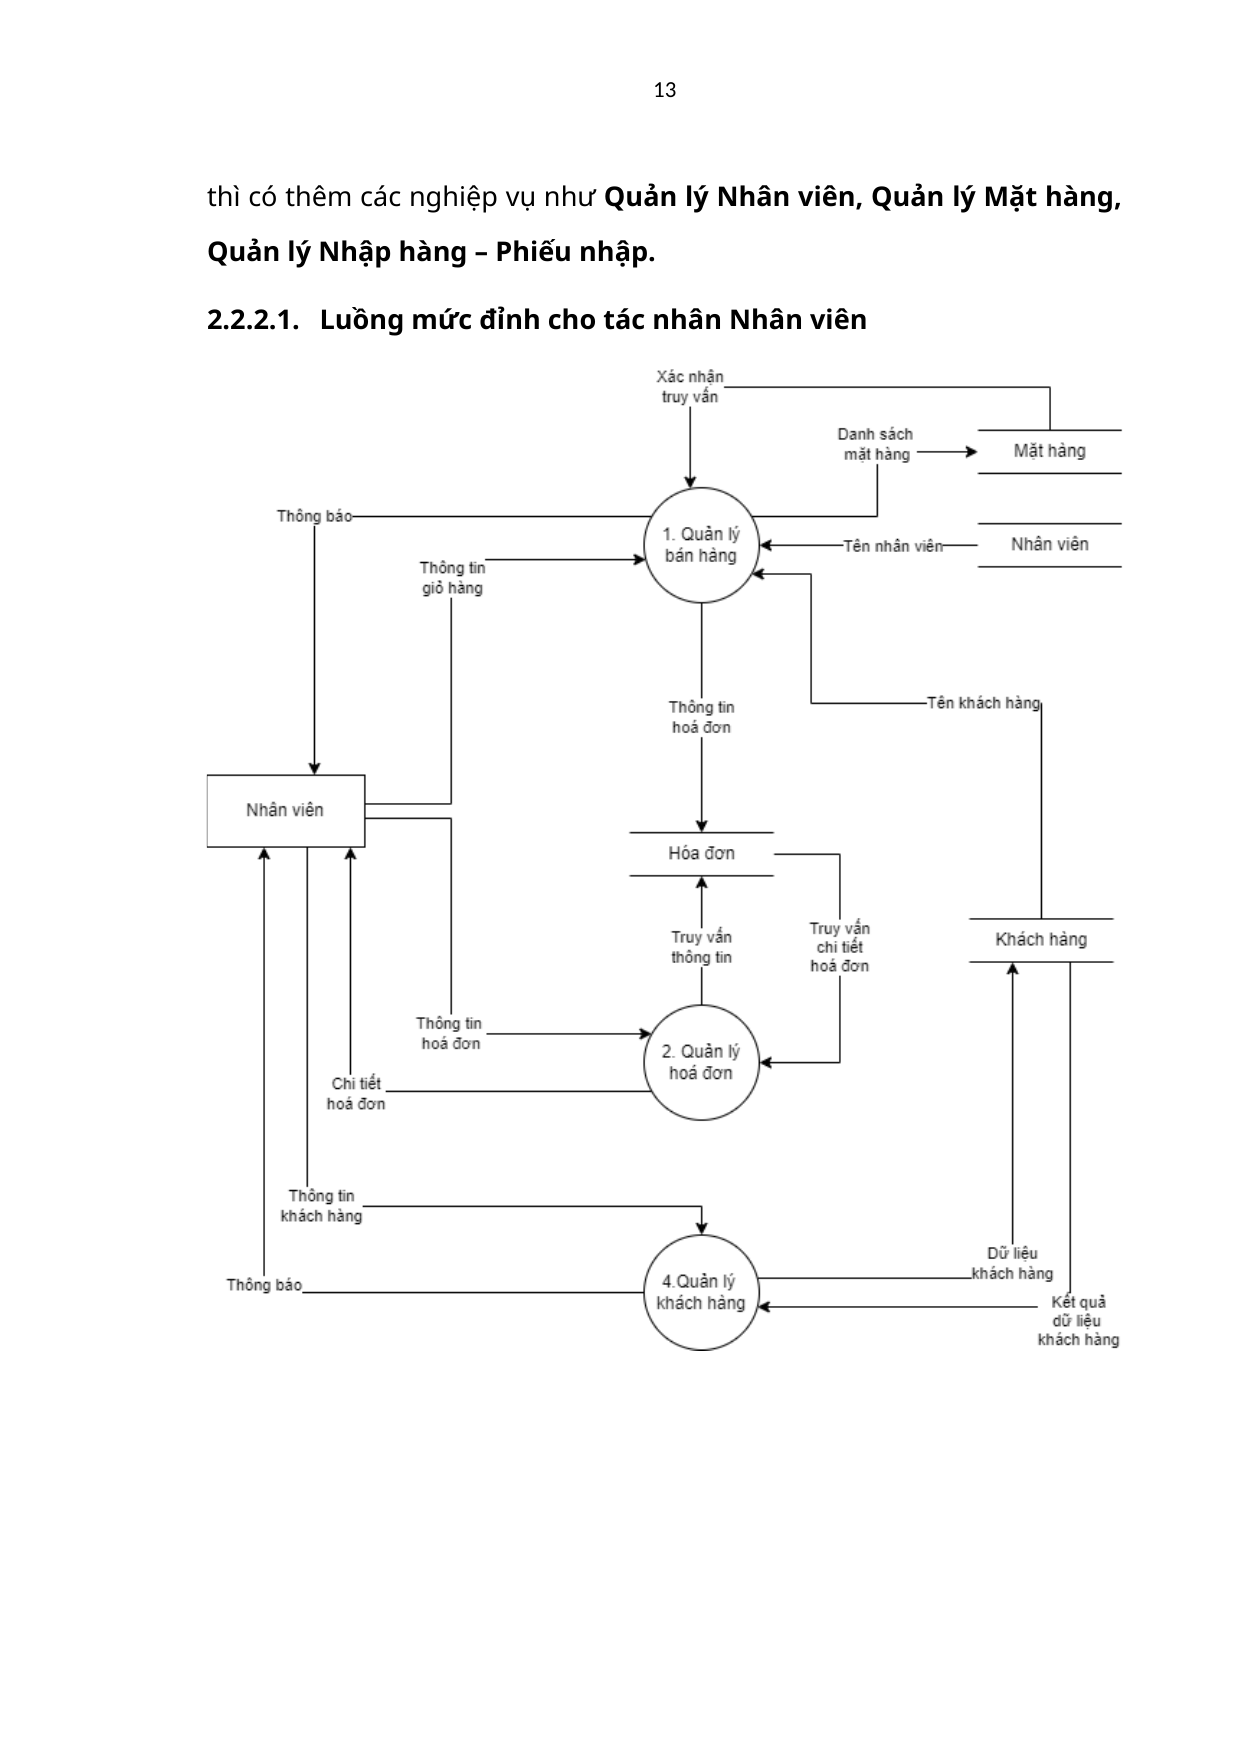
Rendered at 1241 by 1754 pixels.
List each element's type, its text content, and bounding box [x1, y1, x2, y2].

subtitle Luồng mức đỉnh cho tác nhân Nhân viên [207, 300, 1122, 337]
picture [206, 368, 1123, 1351]
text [207, 177, 1122, 269]
